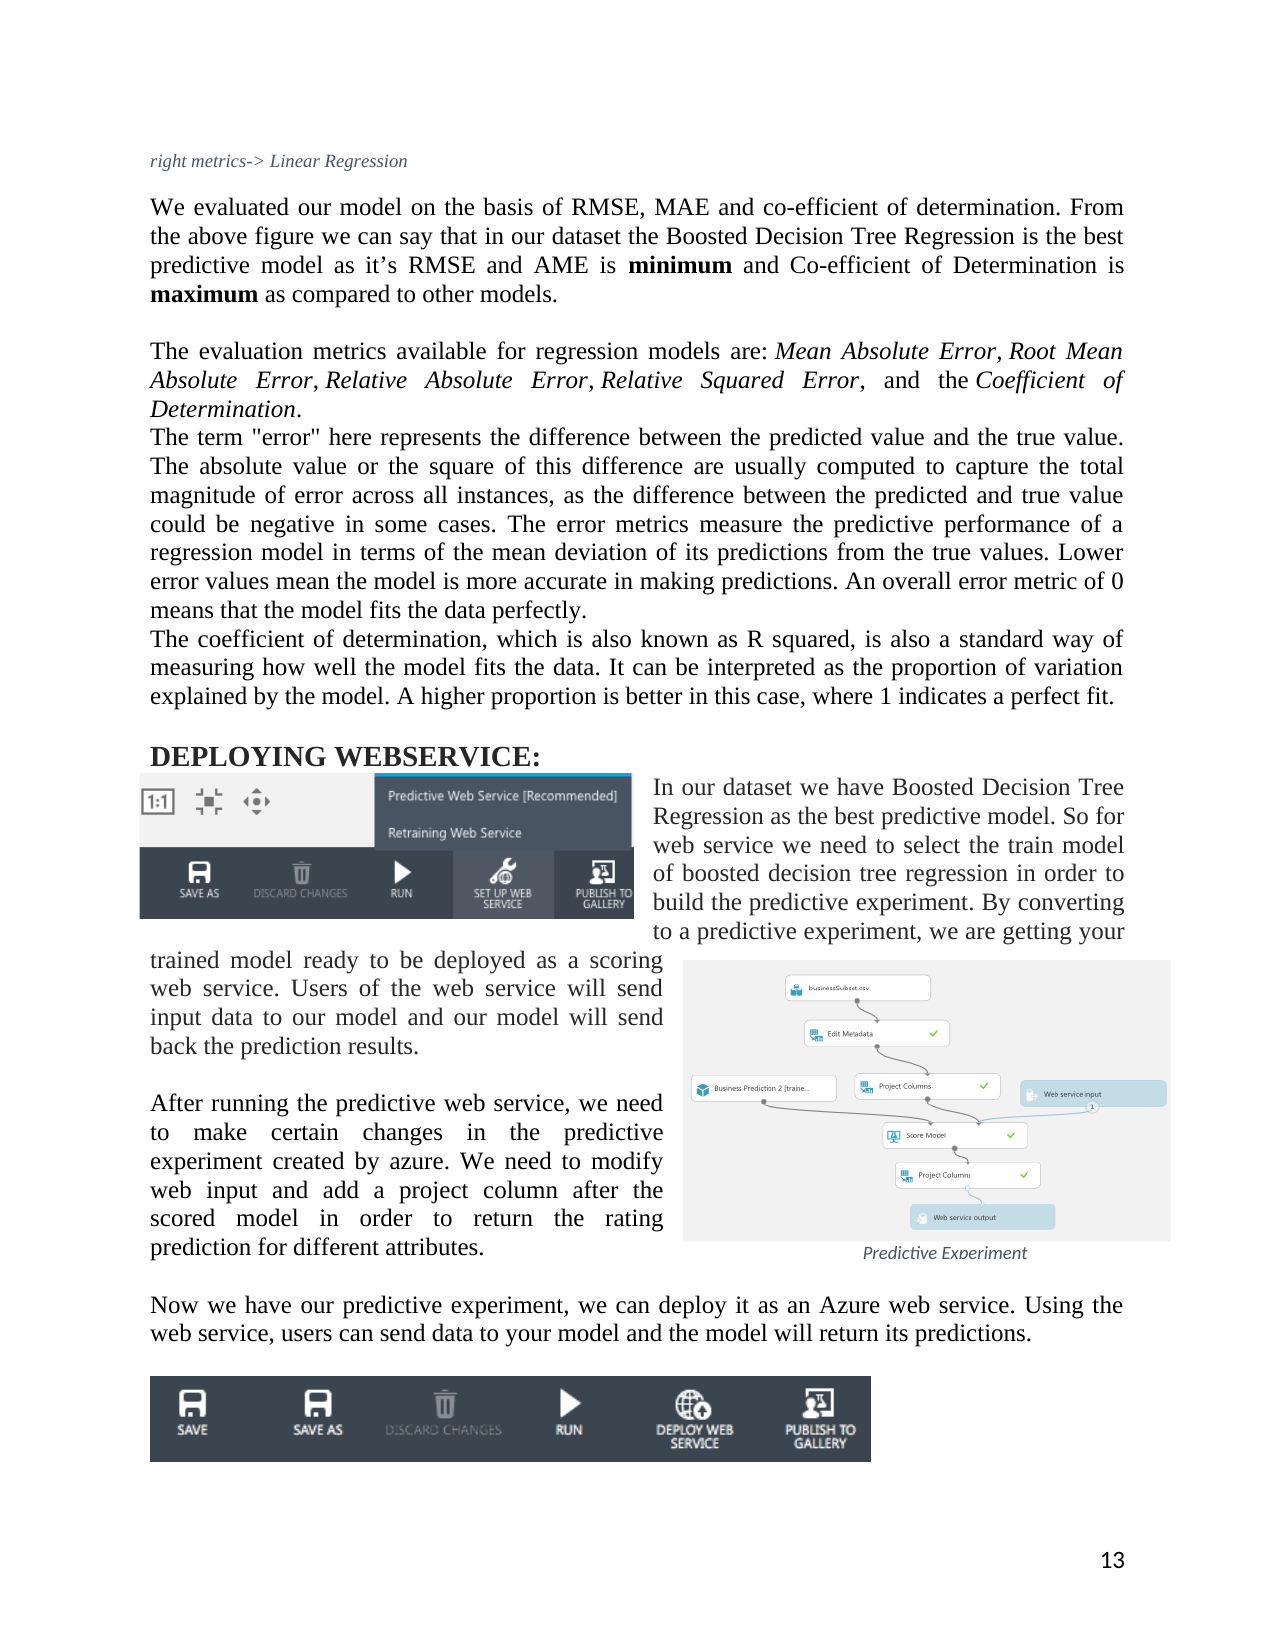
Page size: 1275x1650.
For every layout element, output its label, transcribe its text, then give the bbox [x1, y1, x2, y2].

picture [682, 960, 1171, 1249]
text right metrics-> Linear Regression [150, 150, 1125, 172]
text The coefficient of determination, which is also known as R squared, is also a standard way of measuring how well the model fits the data. It can be interpreted as the proportion of variation explained by the model. A higher proportion is better in this case, where 1 indicates a perfect fit. [150, 624, 1125, 710]
text We evaluated our model on the basis of RMSE, MAE and co-efficient of determination. From the above figure we can say that in our dataset the Boosted Decision Tree Regression is the best predictive model as it’s RMSE and AME is minimum and Co-efficient of Determination is maximum as compared to other models. [150, 192, 1125, 307]
text DEPLOYING WEBSERVICE: [150, 739, 1125, 772]
picture [150, 1376, 871, 1462]
picture [139, 773, 634, 919]
text After running the predictive web service, we need to make certain changes in the predictive experiment created by azure. We need to modify web input and add a project column after the scored model in order to return the rating prediction for different attributes. [150, 1088, 1125, 1261]
text Now we have our predictive experiment, we can deploy it as an Azure web service. Using the web service, users can send data to your model and the model will return its predictions. [150, 1290, 1125, 1347]
text The evaluation metrics available for regression models are: Mean Absolute Error, Root Mean Absolute Error, Relative Absolute Error, Relative Squared Error, and the Coefficient of Determination. [150, 336, 1125, 422]
text The term "error" here represents the difference between the predicted value and the true value. The absolute value or the square of this difference are usually computed to capture the total magnitude of error across all instances, as the difference between the predicted and true value could be negative in some cases. The error metrics measure the predictive performance of a regression model in terms of the mean deviation of its predictions from the true values. Lower error values mean the model is more accurate in making predictions. An overall error metric of 0 means that the model fits the data perfectly. [150, 422, 1125, 624]
